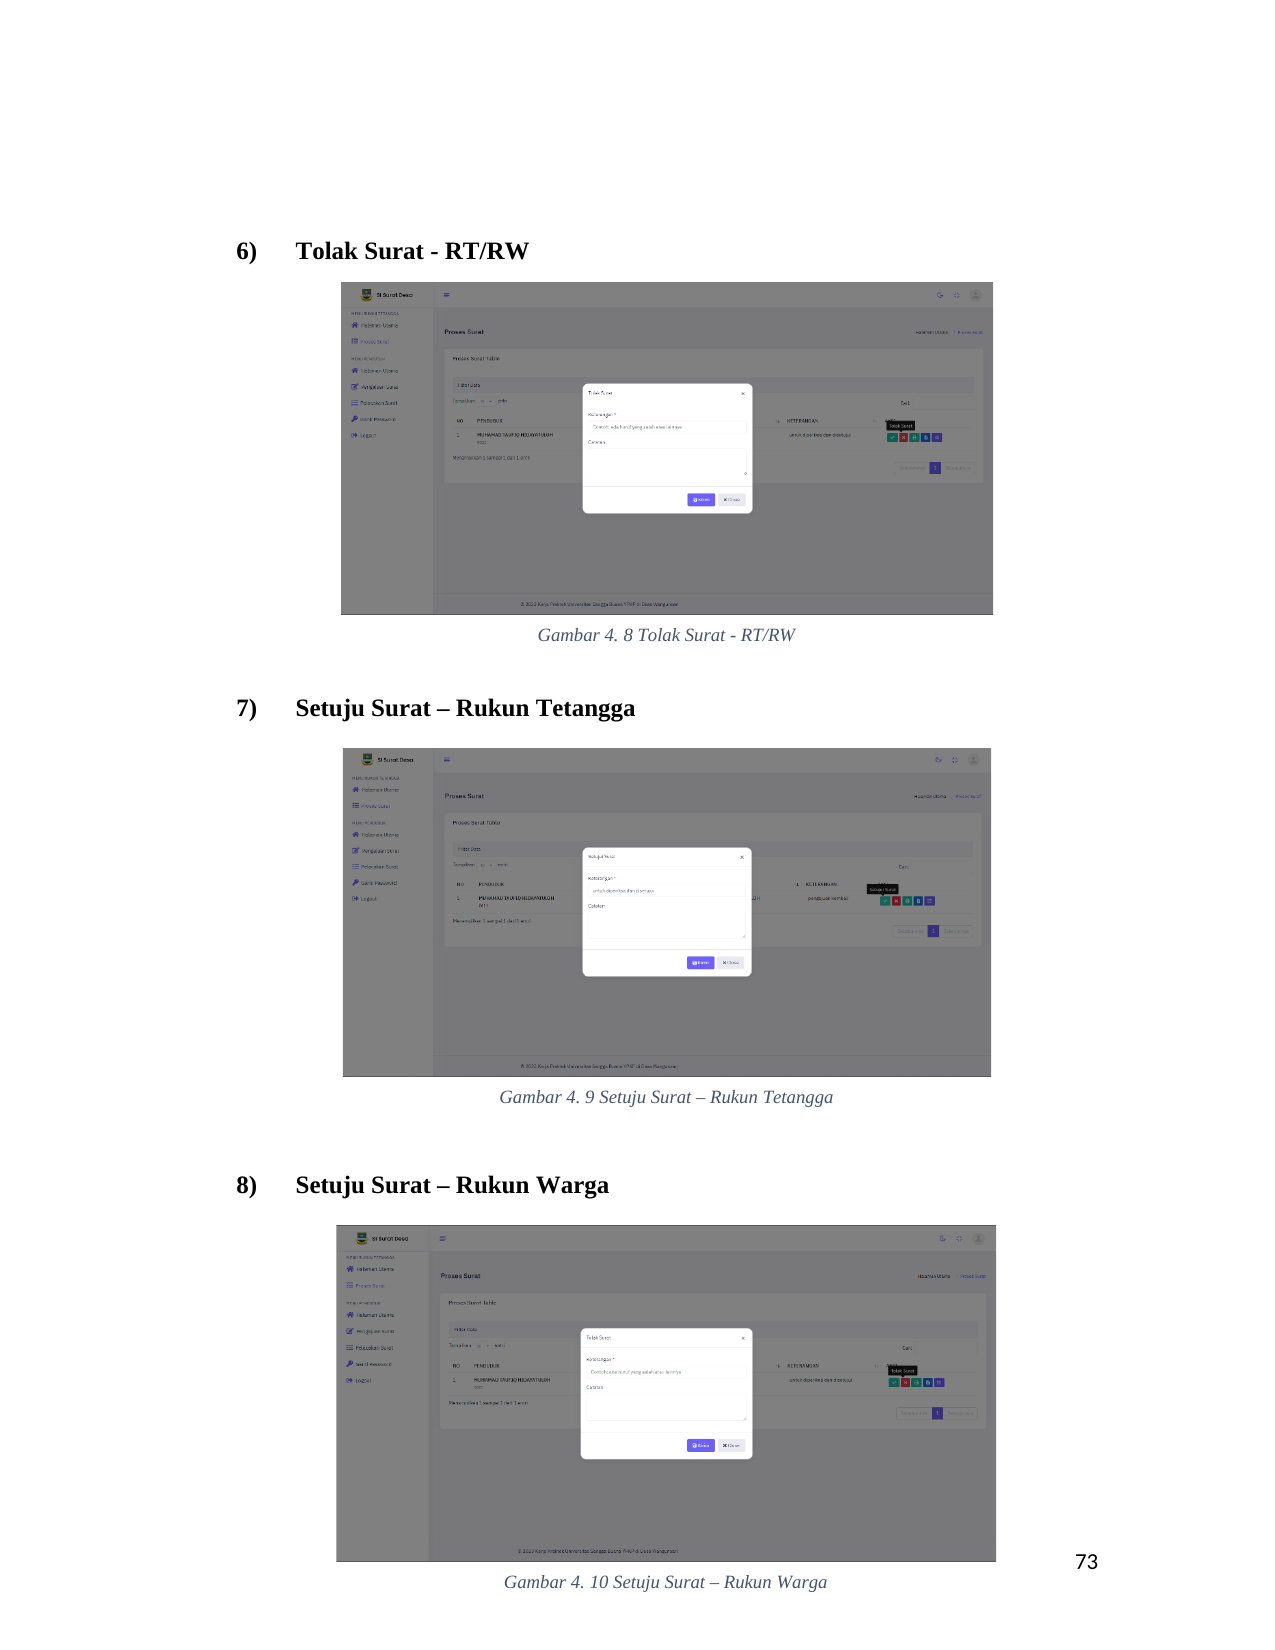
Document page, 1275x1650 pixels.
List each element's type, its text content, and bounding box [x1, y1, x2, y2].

subtitle Tolak Surat - RT/RW [236, 236, 1098, 265]
subtitle Setuju Surat – Rukun Tetangga [236, 693, 1098, 721]
picture [336, 1225, 997, 1562]
picture [342, 748, 992, 1077]
picture [341, 282, 994, 615]
subtitle Setuju Surat – Rukun Warga [236, 1170, 1098, 1199]
